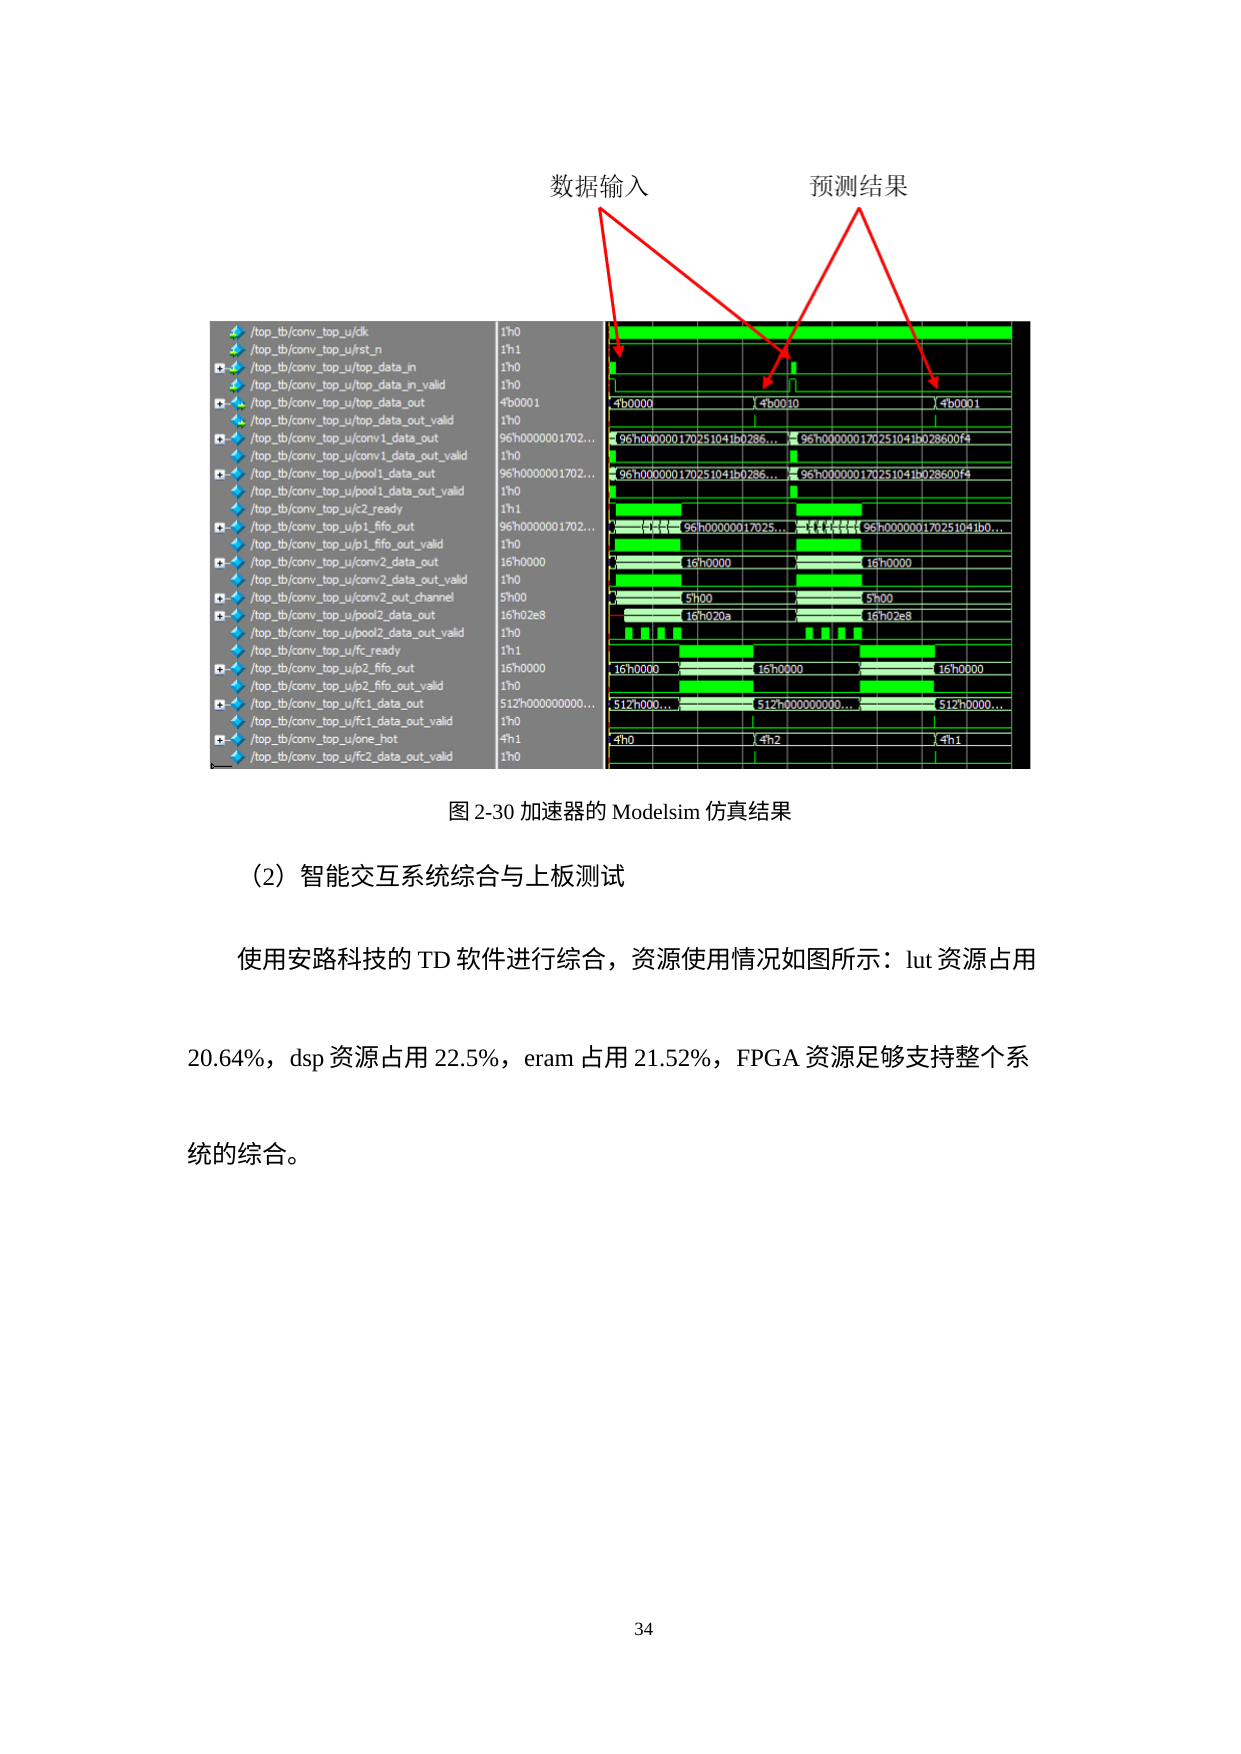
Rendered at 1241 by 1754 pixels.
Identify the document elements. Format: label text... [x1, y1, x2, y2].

text 使用安路科技的TD软件进行综合，资源使用情况如图所示：lut资源占用20.64%，dsp资源占用22.5%，eram占用21.52%，FPGA资源足够支持整个系统的综合。 [187, 925, 1053, 1185]
text （2）智能交互系统综合与上板测试 [187, 842, 1053, 907]
picture [209, 162, 1031, 769]
text 图2-30 加速器的Modelsim仿真结果 [187, 794, 1053, 826]
